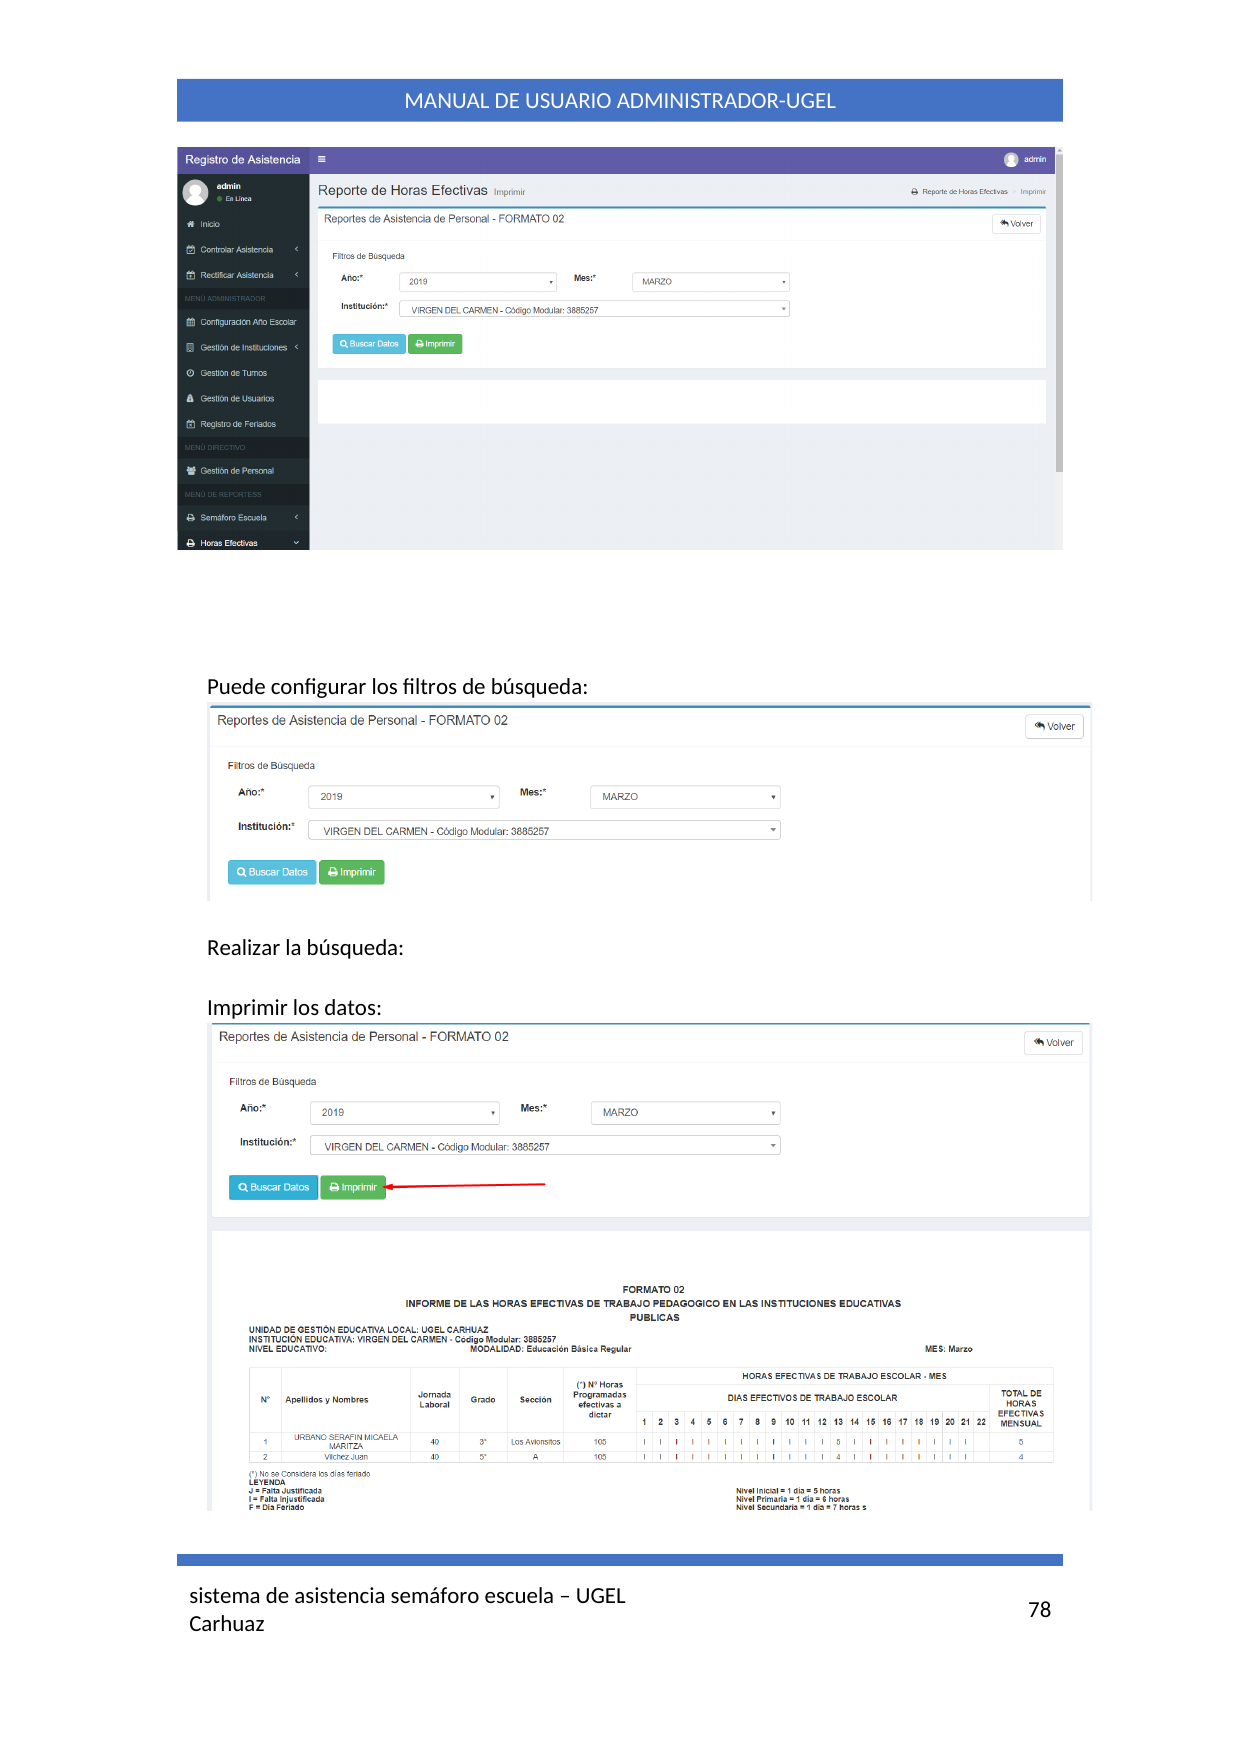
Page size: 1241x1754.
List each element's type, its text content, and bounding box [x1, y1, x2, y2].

picture [206, 1023, 1093, 1511]
picture [177, 147, 1063, 550]
list Imprimir los datos: [207, 993, 1063, 1021]
list Puede configurar los filtros de búsqueda: [207, 672, 1063, 700]
picture [206, 702, 1093, 901]
list Realizar la búsqueda: [207, 933, 1063, 961]
